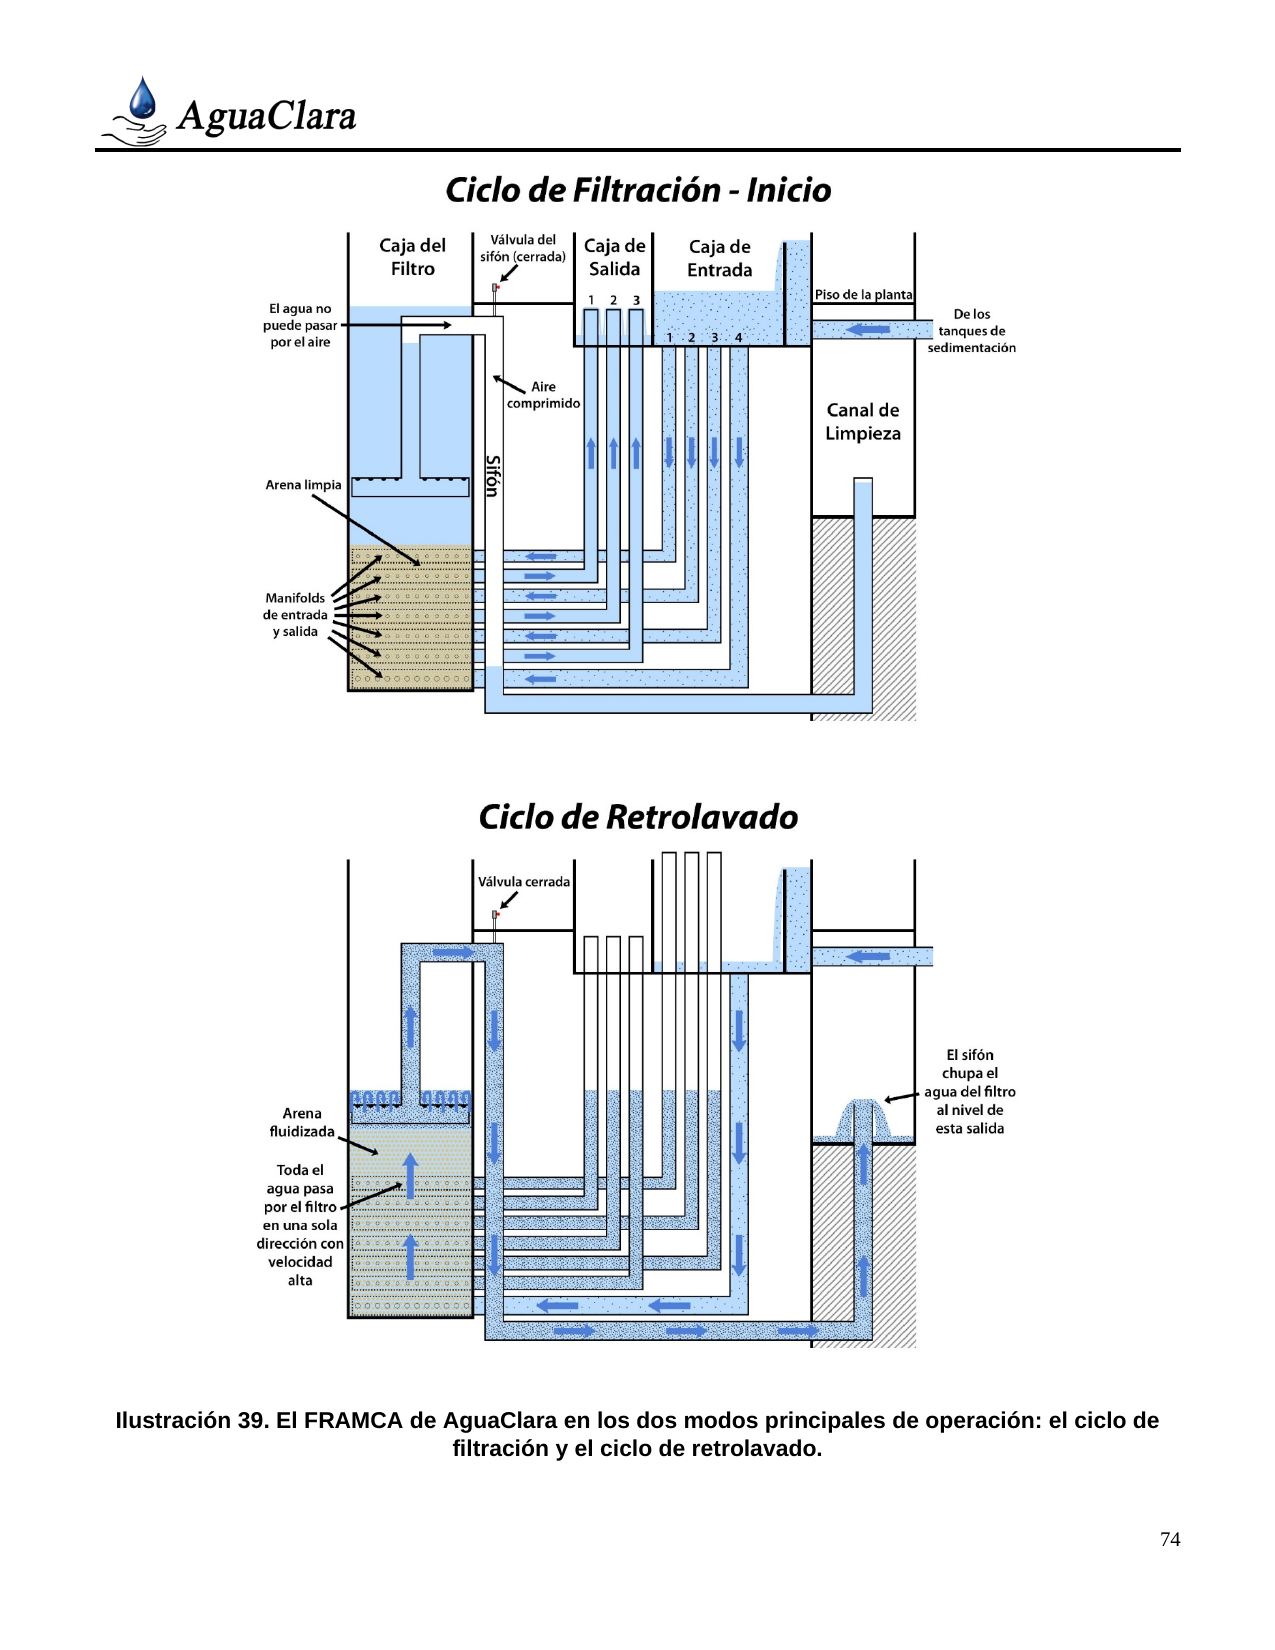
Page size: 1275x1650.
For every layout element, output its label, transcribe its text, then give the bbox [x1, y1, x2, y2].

picture [94, 75, 373, 148]
picture [255, 779, 1020, 1380]
text Ilustración 39. El FRAMCA de AguaClara en los dos modos principales de operación: el ciclo de filtración y el ciclo de retrolavado. [94, 1407, 1181, 1462]
picture [255, 152, 1020, 753]
